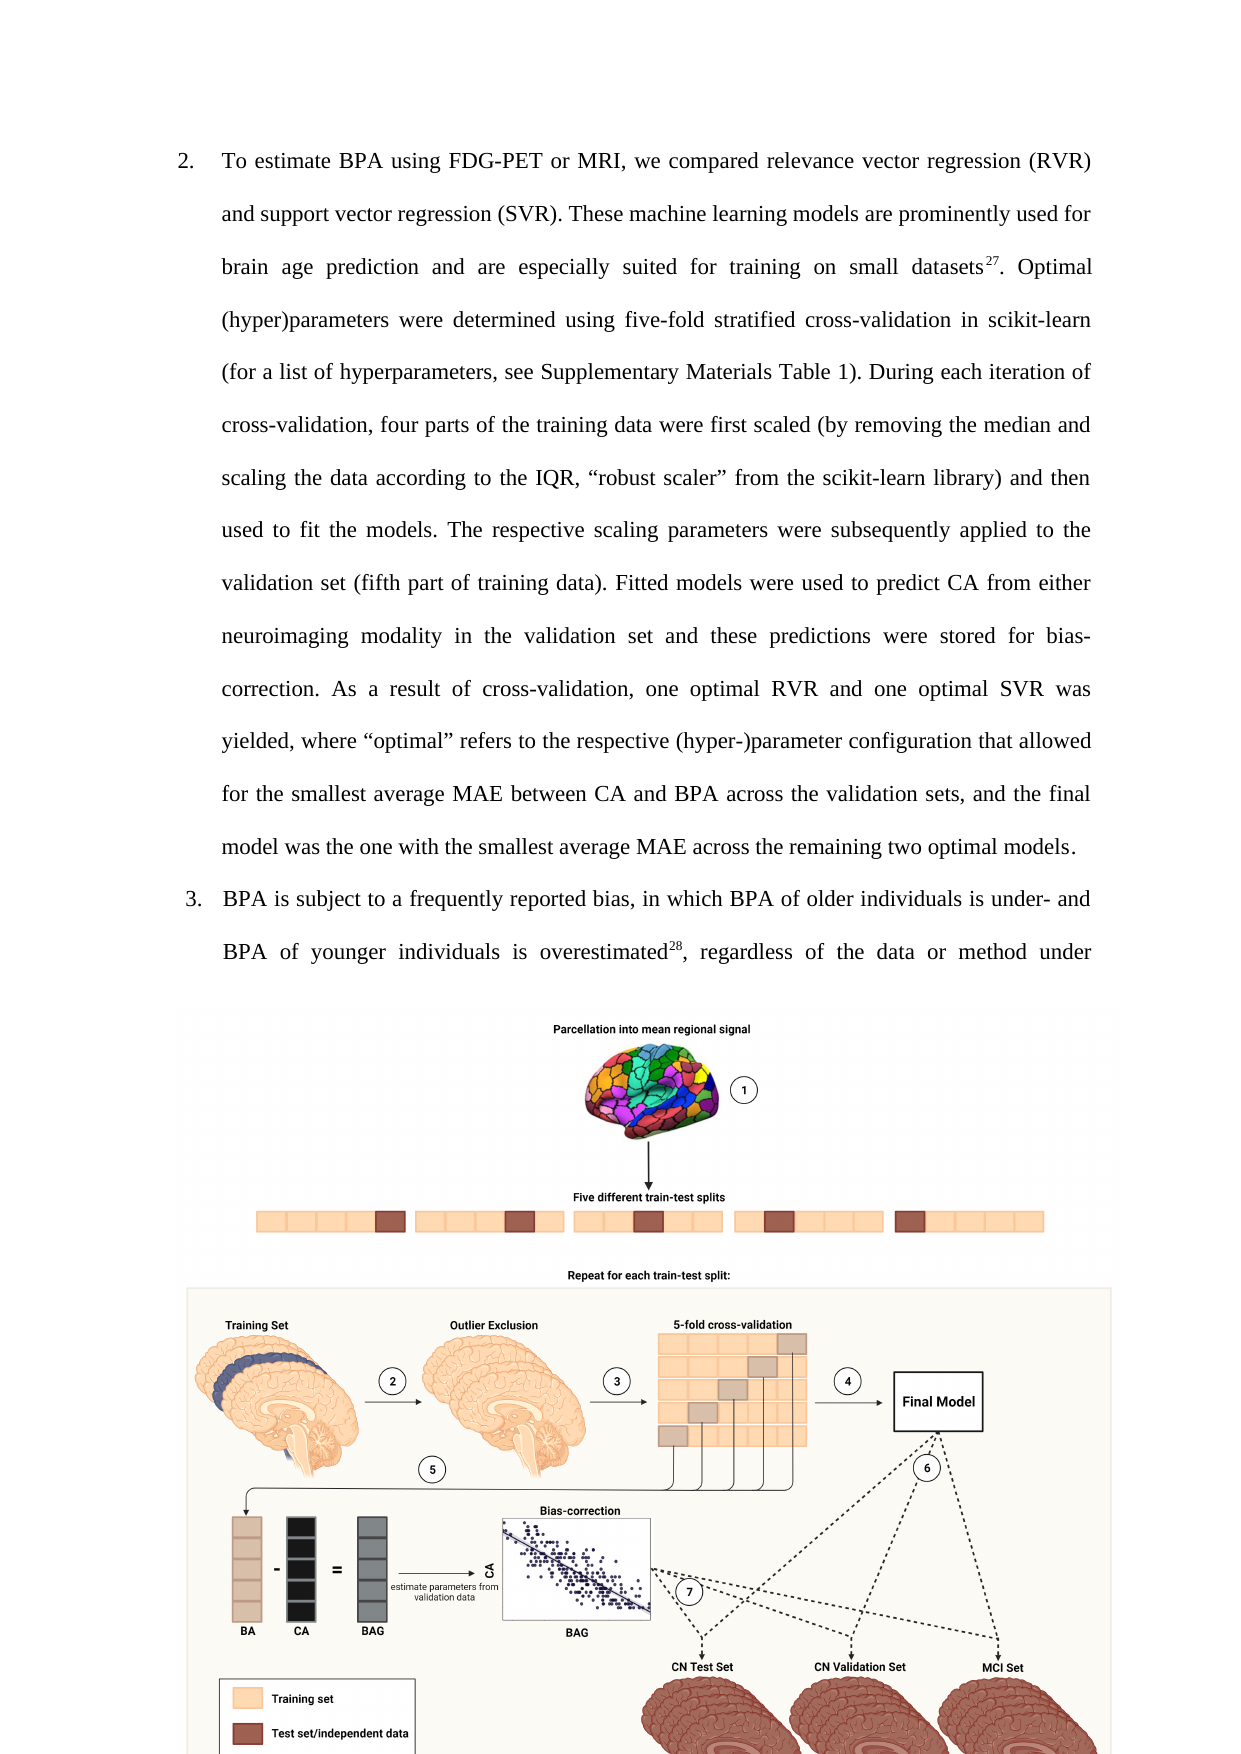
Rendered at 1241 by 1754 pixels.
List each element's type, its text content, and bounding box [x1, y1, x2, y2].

picture [176, 1008, 1122, 1754]
list To estimate BPA using FDG-PET or MRI, we compared relevance vector regression (RVR) and support vector regression (SVR). These machine learning models are prominently used for brain age prediction and are especially suited for training on small datasets27. Optimal (hyper)parameters were determined using five-fold stratified cross-validation in scikit-learn (for a list of hyperparameters, see Supplementary Materials Table 1). During each iteration of cross-validation, four parts of the training data were first scaled (by removing the median and scaling the data according to the IQR, “robust scaler” from the scikit-learn library) and then used to fit the models. The respective scaling parameters were subsequently applied to the validation set (fifth part of training data). Fitted models were used to predict CA from either neuroimaging modality in the validation set and these predictions were stored for bias-correction. As a result of cross-validation, one optimal RVR and one optimal SVR was yielded, where “optimal” refers to the respective (hyper-)parameter configuration that allowed for the smallest average MAE between CA and BPA across the validation sets, and the final model was the one with the smallest average MAE across the remaining two optimal models. [177, 148, 1093, 859]
